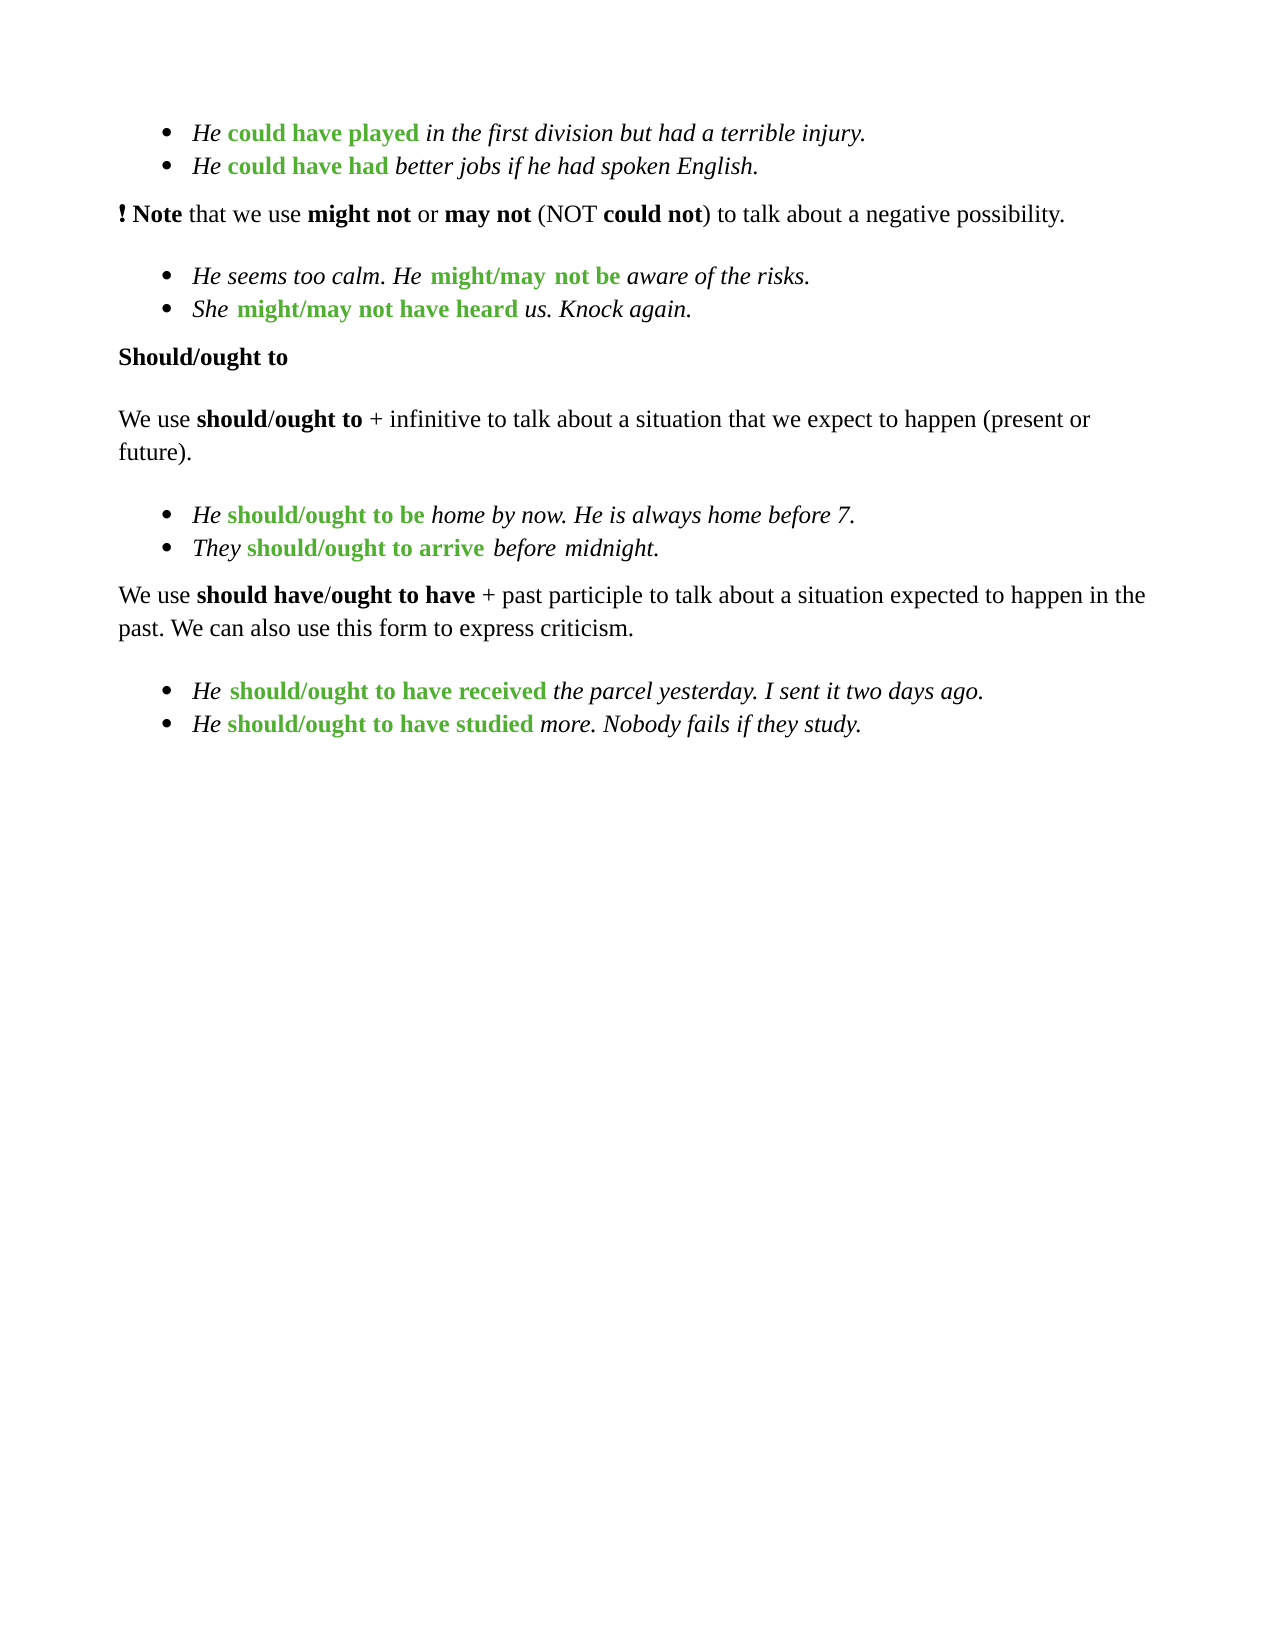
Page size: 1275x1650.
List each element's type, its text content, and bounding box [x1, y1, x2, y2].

text We use should/ought to + infinitive to talk about a situation that we expect to happen (present or future). [118, 404, 1157, 466]
text ❗ Note that we use might not or may not (NOT could not) to talk about a negative possibility. [118, 199, 1157, 227]
list He could have had better jobs if he had spoken English. [162, 151, 1157, 180]
list He should/ought to have studied more. Nobody fails if they study. [162, 709, 1157, 738]
list He should/ought to be home by now. He is always home before 7. [162, 500, 1157, 529]
list He seems too calm. He might/may not be aware of the risks. [162, 261, 1157, 290]
text We use should have/ought to have + past participle to talk about a situation expected to happen in the past. We can also use this form to express criticism. [118, 581, 1157, 642]
subtitle Should/ought to [118, 342, 1157, 371]
list He could have played in the first division but had a terrible injury. [162, 118, 1157, 147]
list She might/may not have heard us. Knock again. [162, 294, 1157, 323]
list He should/ought to have received the parcel yesterday. I sent it two days ago. [162, 676, 1157, 705]
list They should/ought to arrive before midnight. [162, 533, 1157, 562]
